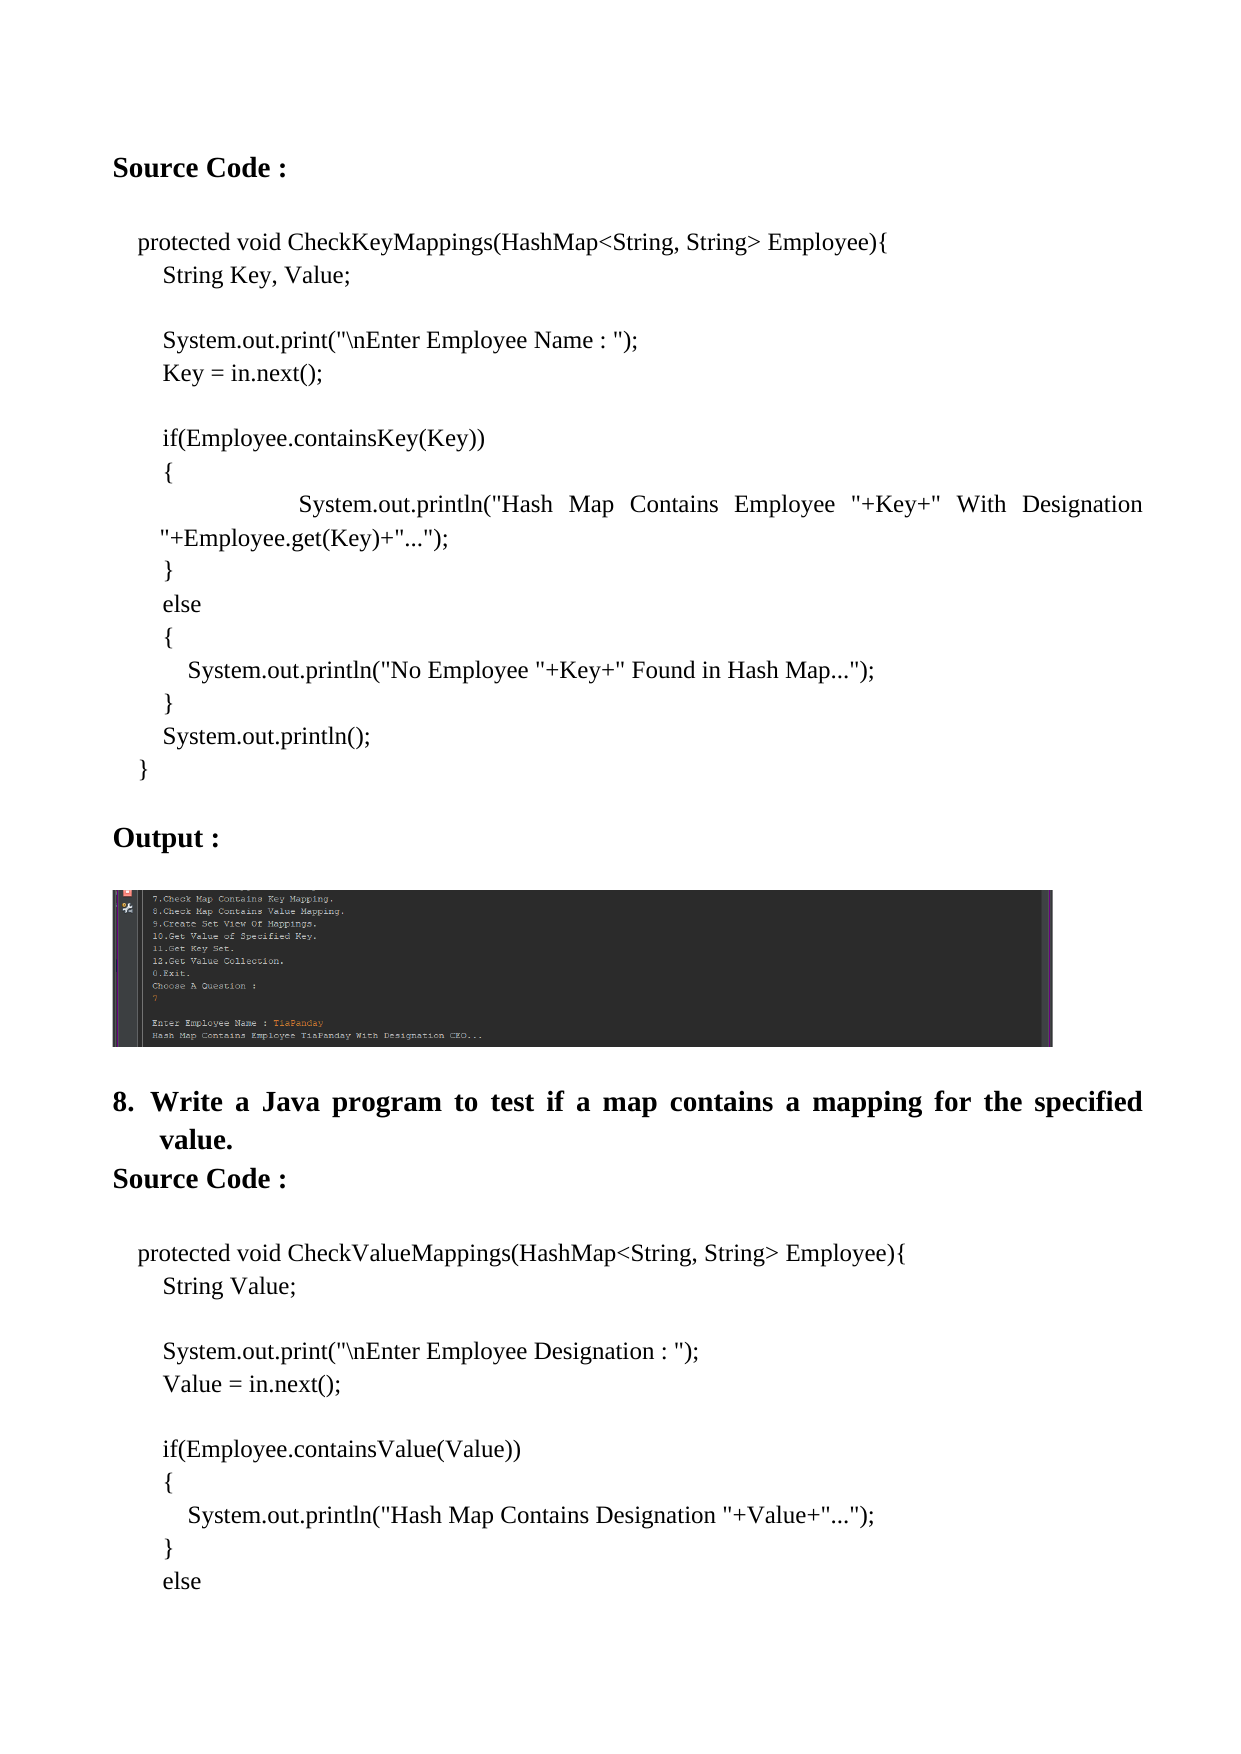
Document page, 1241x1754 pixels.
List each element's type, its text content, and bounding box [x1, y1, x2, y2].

list { [112, 457, 1144, 485]
list if(Employee.containsValue(Value)) [112, 1434, 1144, 1463]
list System.out.println("No Employee "+Key+" Found in Hash Map..."); [112, 655, 1144, 683]
list protected void CheckValueMappings(HashMap<String, String> Employee){ [112, 1238, 1144, 1267]
list System.out.print("\nEnter Employee Designation : "); [112, 1336, 1144, 1365]
list Source Code : [112, 150, 1144, 183]
list String Value; [112, 1271, 1144, 1300]
list else [112, 589, 1144, 617]
list System.out.println("Hash Map Contains Employee "+Key+" With Designation "+Employee.get(Key)+"..."); [112, 489, 1144, 551]
list Key = in.next(); [112, 358, 1144, 387]
list { [112, 1467, 1144, 1496]
list } [112, 556, 1144, 584]
list System.out.print("\nEnter Employee Name : "); [112, 325, 1144, 354]
list Value = in.next(); [112, 1369, 1144, 1398]
list } [112, 754, 1144, 782]
list { [112, 622, 1144, 650]
list System.out.println(); [112, 721, 1144, 749]
list Source Code : [112, 1161, 1144, 1194]
list } [112, 1533, 1144, 1562]
list System.out.println("Hash Map Contains Designation "+Value+"..."); [112, 1500, 1144, 1529]
list Write a Java program to test if a map contains a mapping for the specified value. [112, 1084, 1144, 1156]
picture [112, 890, 1053, 1047]
list } [112, 688, 1144, 716]
list Output : [112, 820, 1144, 853]
list String Key, Value; [112, 260, 1144, 289]
list protected void CheckKeyMappings(HashMap<String, String> Employee){ [112, 227, 1144, 256]
list if(Employee.containsKey(Key)) [112, 423, 1144, 452]
list else [112, 1566, 1144, 1595]
